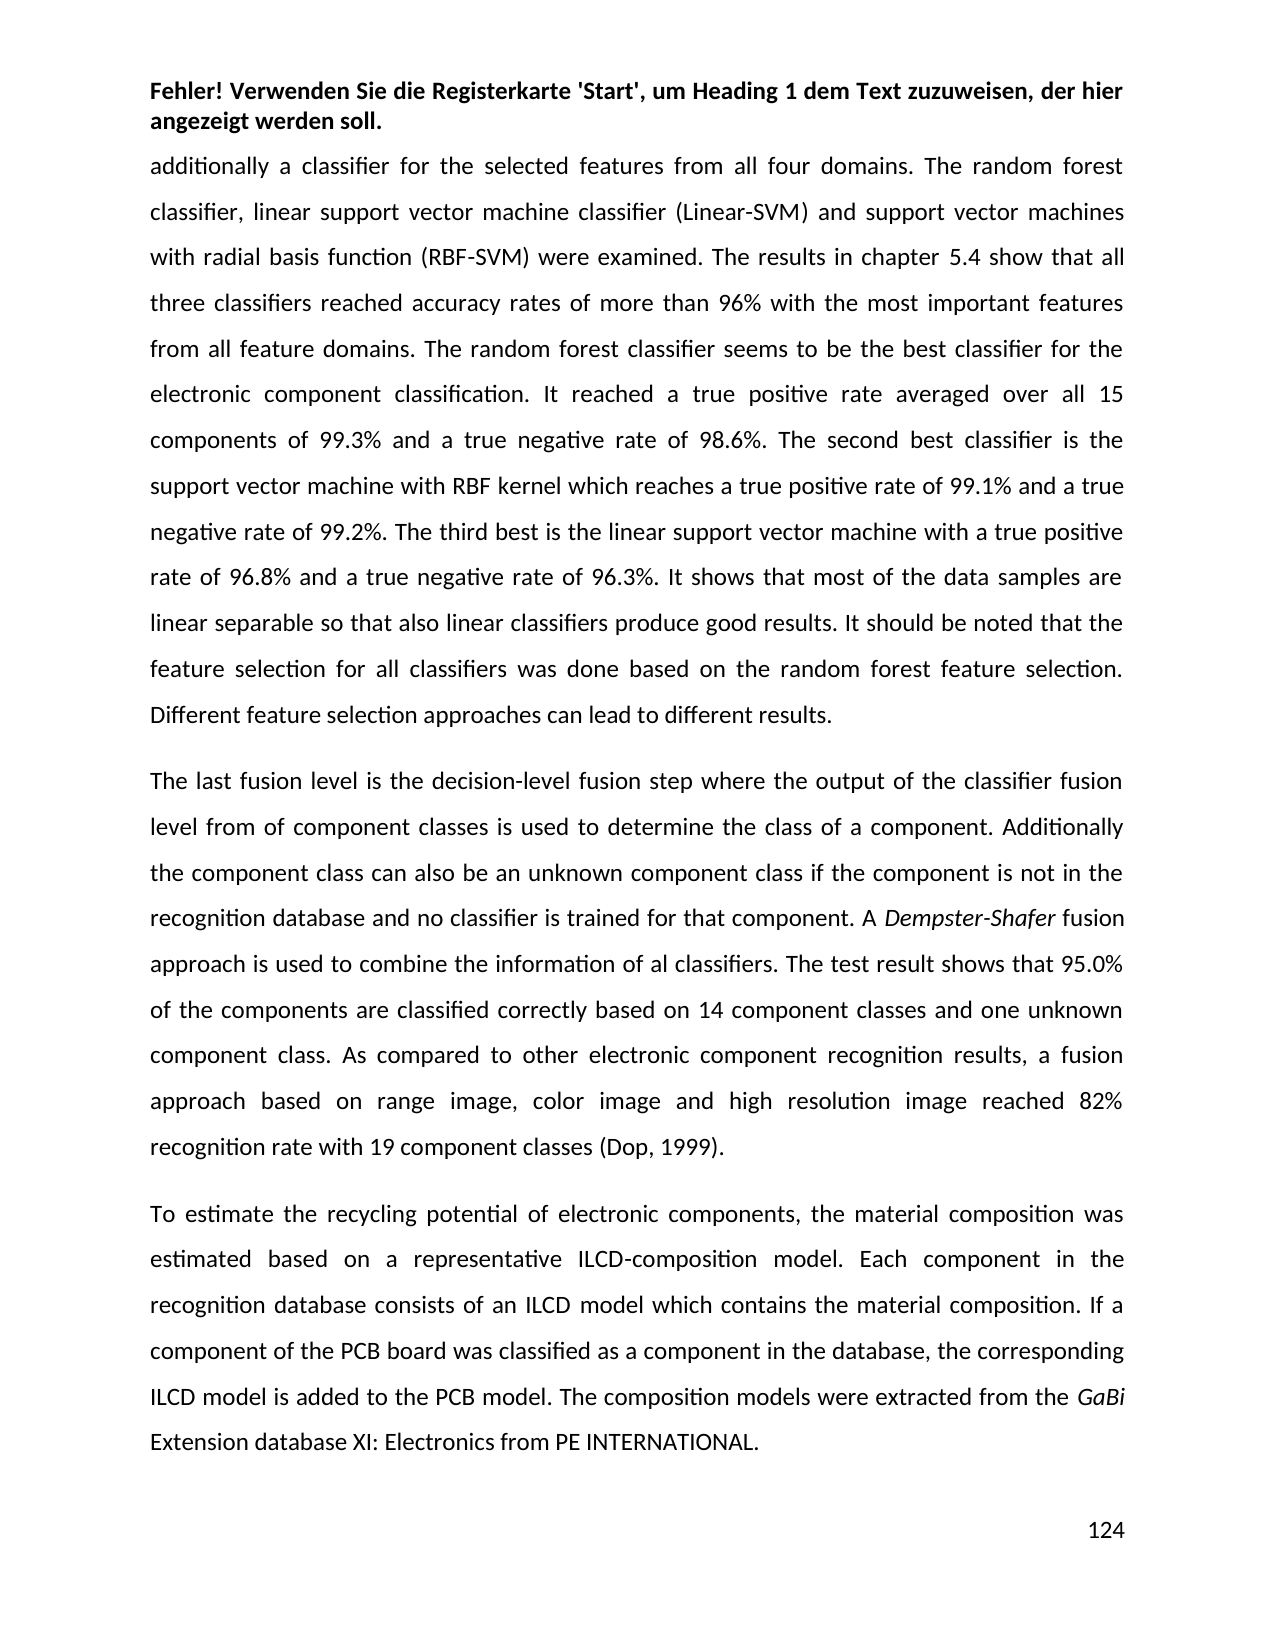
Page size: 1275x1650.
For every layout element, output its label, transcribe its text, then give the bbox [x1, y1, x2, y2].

text The last fusion level is the decision-level fusion step where the output of the classifier fusion level from of component classes is used to determine the class of a component. Additionally the component class can also be an unknown component class if the component is not in the recognition database and no classifier is trained for that component. A Dempster-Shafer fusion approach is used to combine the information of al classifiers. The test result shows that 95.0% of the components are classified correctly based on 14 component classes and one unknown component class. As compared to other electronic component recognition results, a fusion approach based on range image, color image and high resolution image reached 82% recognition rate with 19 component classes . [150, 765, 1125, 1162]
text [150, 150, 1125, 729]
text To estimate the recycling potential of electronic components, the material composition was estimated based on a representative ILCD-composition model. Each component in the recognition database consists of an ILCD model which contains the material composition. If a component of the PCB board was classified as a component in the database, the corresponding ILCD model is added to the PCB model. The composition models were extracted from the GaBi Extension database XI: Electronics from PE INTERNATIONAL. [150, 1198, 1125, 1457]
